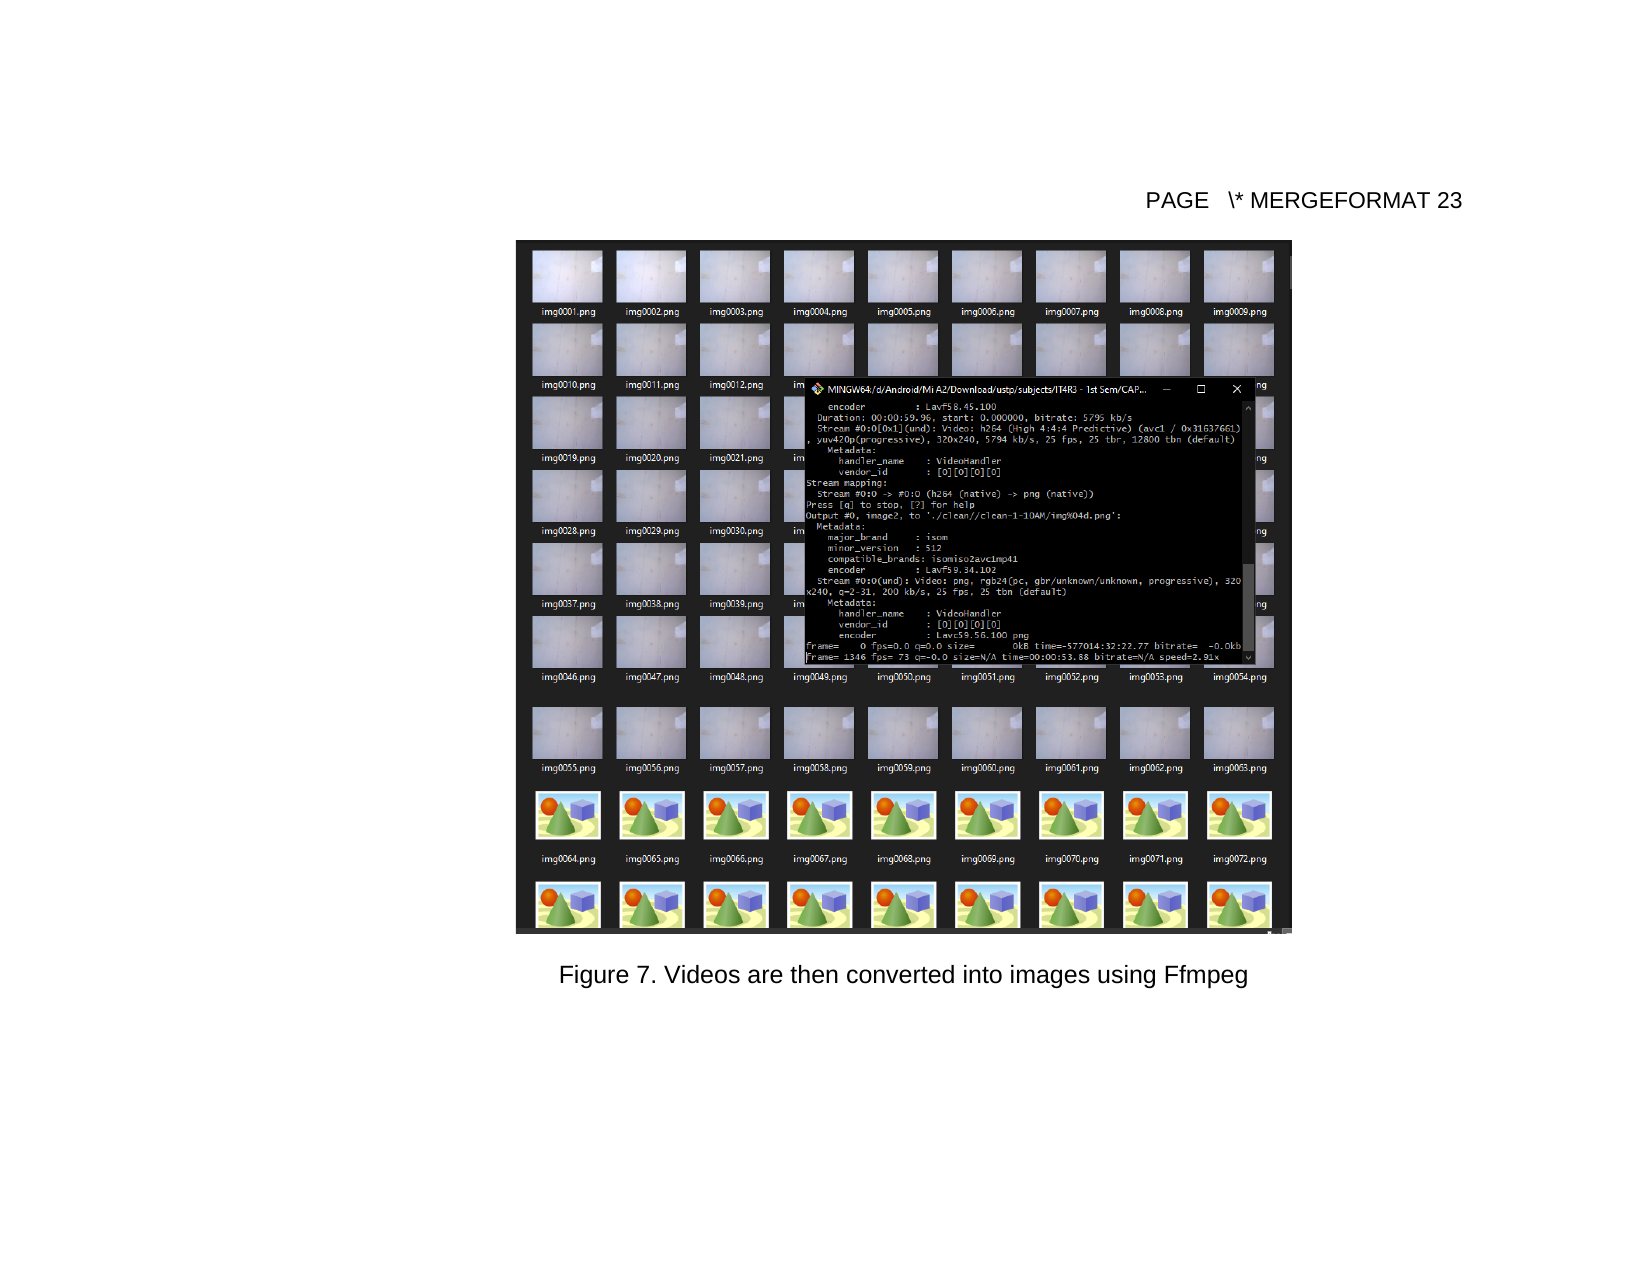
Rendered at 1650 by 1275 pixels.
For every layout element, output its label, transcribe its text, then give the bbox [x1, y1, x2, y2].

text Figure 7. Videos are then converted into images using Ffmpeg [270, 959, 1462, 988]
picture [515, 240, 1292, 934]
